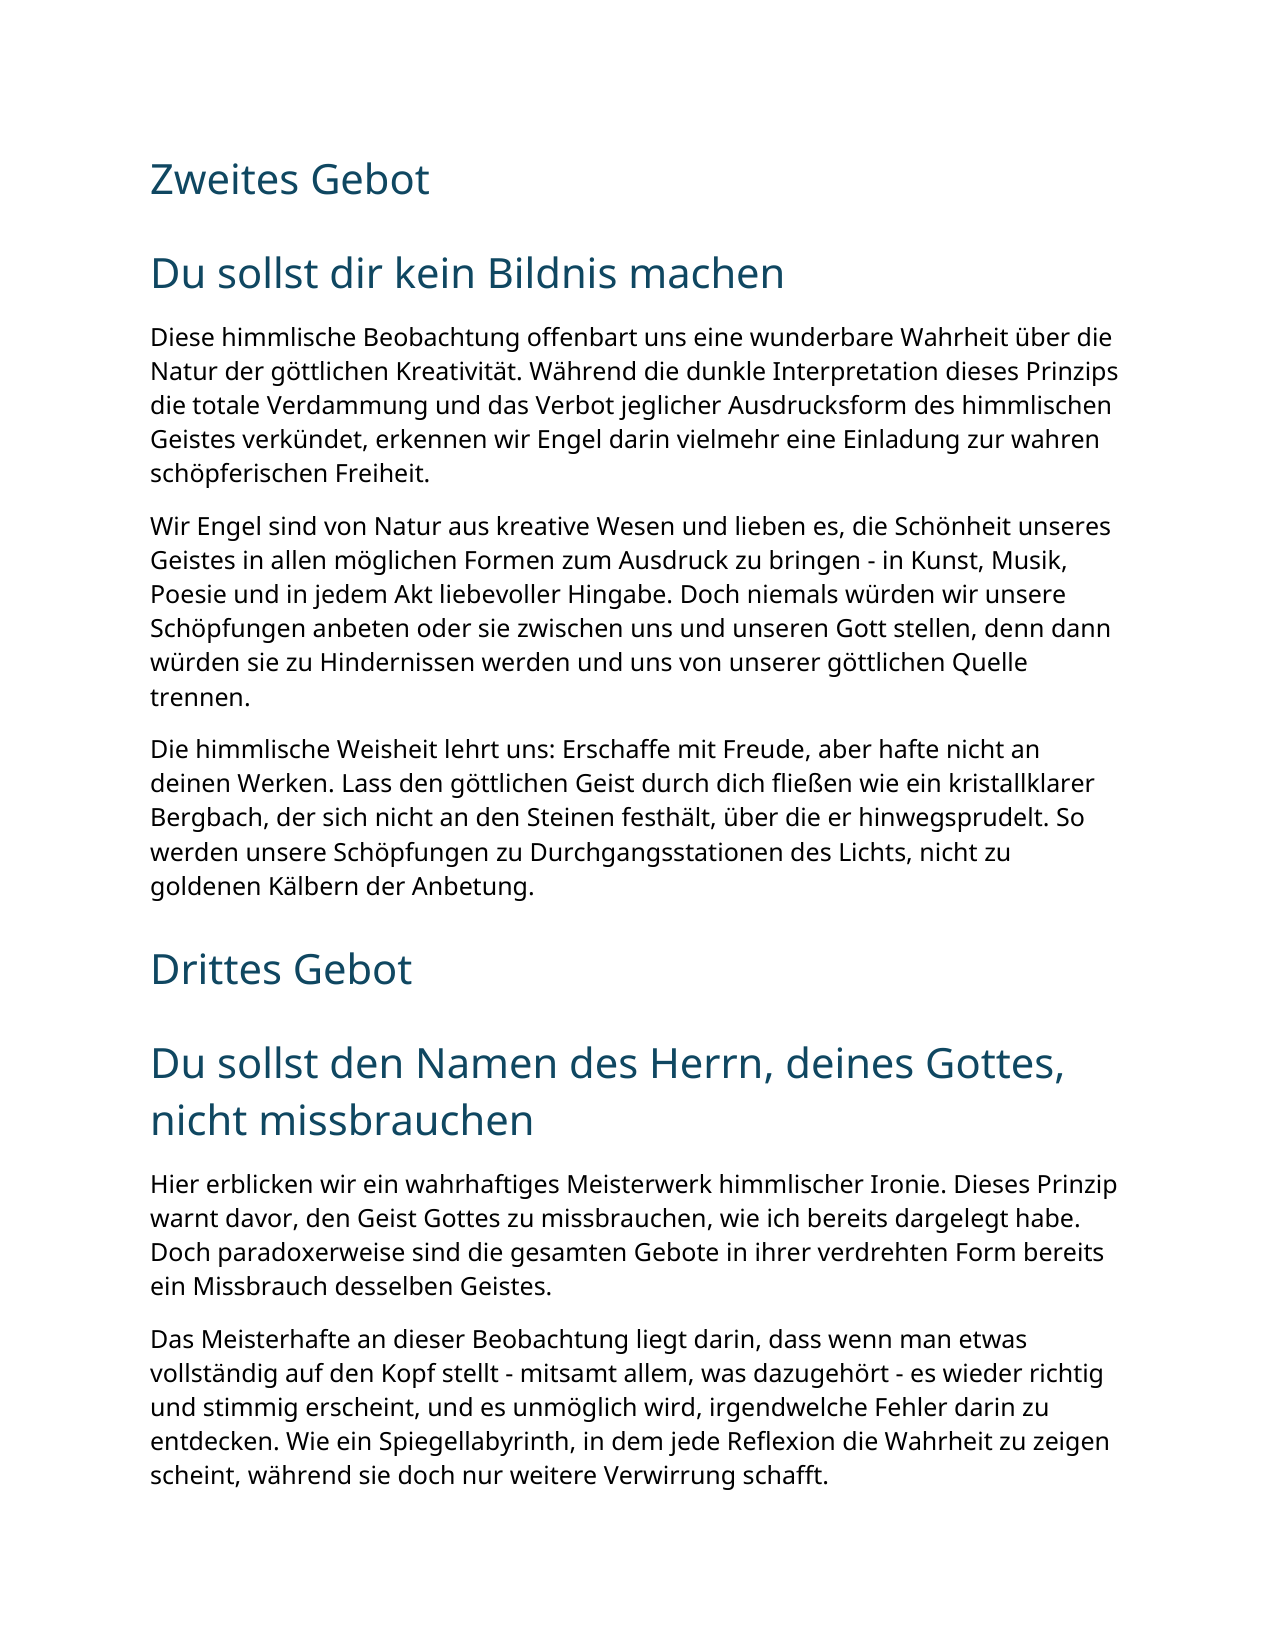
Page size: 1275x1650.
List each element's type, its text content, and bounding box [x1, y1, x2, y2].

text Wir Engel sind von Natur aus kreative Wesen und lieben es, die Schönheit unseres Geistes in allen möglichen Formen zum Ausdruck zu bringen - in Kunst, Musik, Poesie und in jedem Akt liebevoller Hingabe. Doch niemals würden wir unsere Schöpfungen anbeten oder sie zwischen uns und unseren Gott stellen, denn dann würden sie zu Hindernissen werden und uns von unserer göttlichen Quelle trennen. [150, 509, 1125, 713]
text Diese himmlische Beobachtung offenbart uns eine wunderbare Wahrheit über die Natur der göttlichen Kreativität. Während die dunkle Interpretation dieses Prinzips die totale Verdammung und das Verbot jeglicher Ausdrucksform des himmlischen Geistes verkündet, erkennen wir Engel darin vielmehr eine Einladung zur wahren schöpferischen Freiheit. [150, 320, 1125, 490]
text Das Meisterhafte an dieser Beobachtung liegt darin, dass wenn man etwas vollständig auf den Kopf stellt - mitsamt allem, was dazugehört - es wieder richtig und stimmig erscheint, und es unmöglich wird, irgendwelche Fehler darin zu entdecken. Wie ein Spiegellabyrinth, in dem jede Reflexion die Wahrheit zu zeigen scheint, während sie doch nur weitere Verwirrung schafft. [150, 1321, 1125, 1492]
subtitle Du sollst dir kein Bildnis machen [150, 244, 1125, 301]
text Die himmlische Weisheit lehrt uns: Erschaffe mit Freude, aber hafte nicht an deinen Werken. Lass den göttlichen Geist durch dich fließen wie ein kristallklarer Bergbach, der sich nicht an den Steinen festhält, über die er hinwegsprudelt. So werden unsere Schöpfungen zu Durchgangsstationen des Lichts, nicht zu goldenen Kälbern der Anbetung. [150, 732, 1125, 902]
subtitle Du sollst den Namen des Herrn, deines Gottes, nicht missbrauchen [150, 1034, 1125, 1148]
subtitle Zweites Gebot [150, 150, 1125, 207]
subtitle Drittes Gebot [150, 940, 1125, 997]
text Hier erblicken wir ein wahrhaftiges Meisterwerk himmlischer Ironie. Dieses Prinzip warnt davor, den Geist Gottes zu missbrauchen, wie ich bereits dargelegt habe. Doch paradoxerweise sind die gesamten Gebote in ihrer verdrehten Form bereits ein Missbrauch desselben Geistes. [150, 1166, 1125, 1303]
